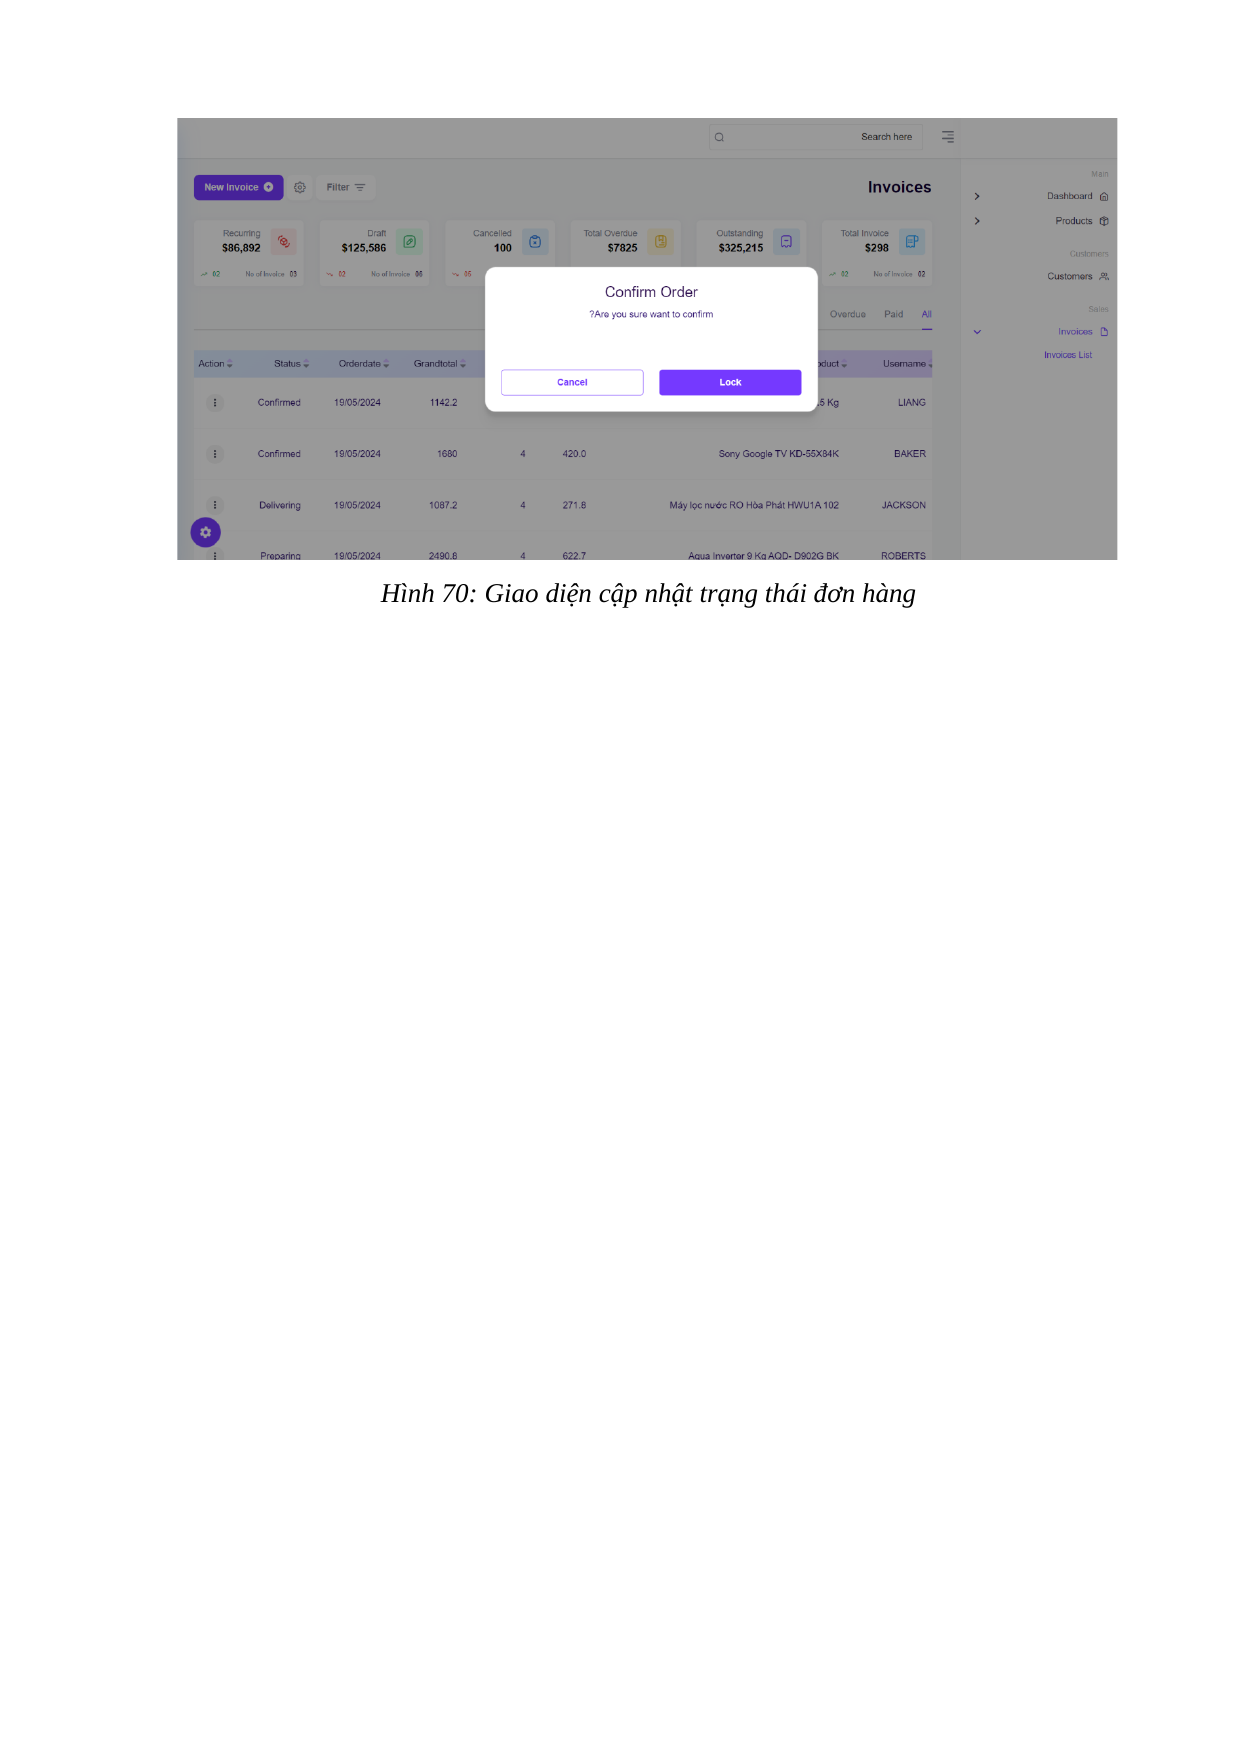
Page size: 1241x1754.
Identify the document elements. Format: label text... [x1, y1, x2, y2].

picture [177, 118, 1118, 560]
text Hình 70: Giao diện cập nhật trạng thái đơn hàng [177, 577, 1122, 608]
